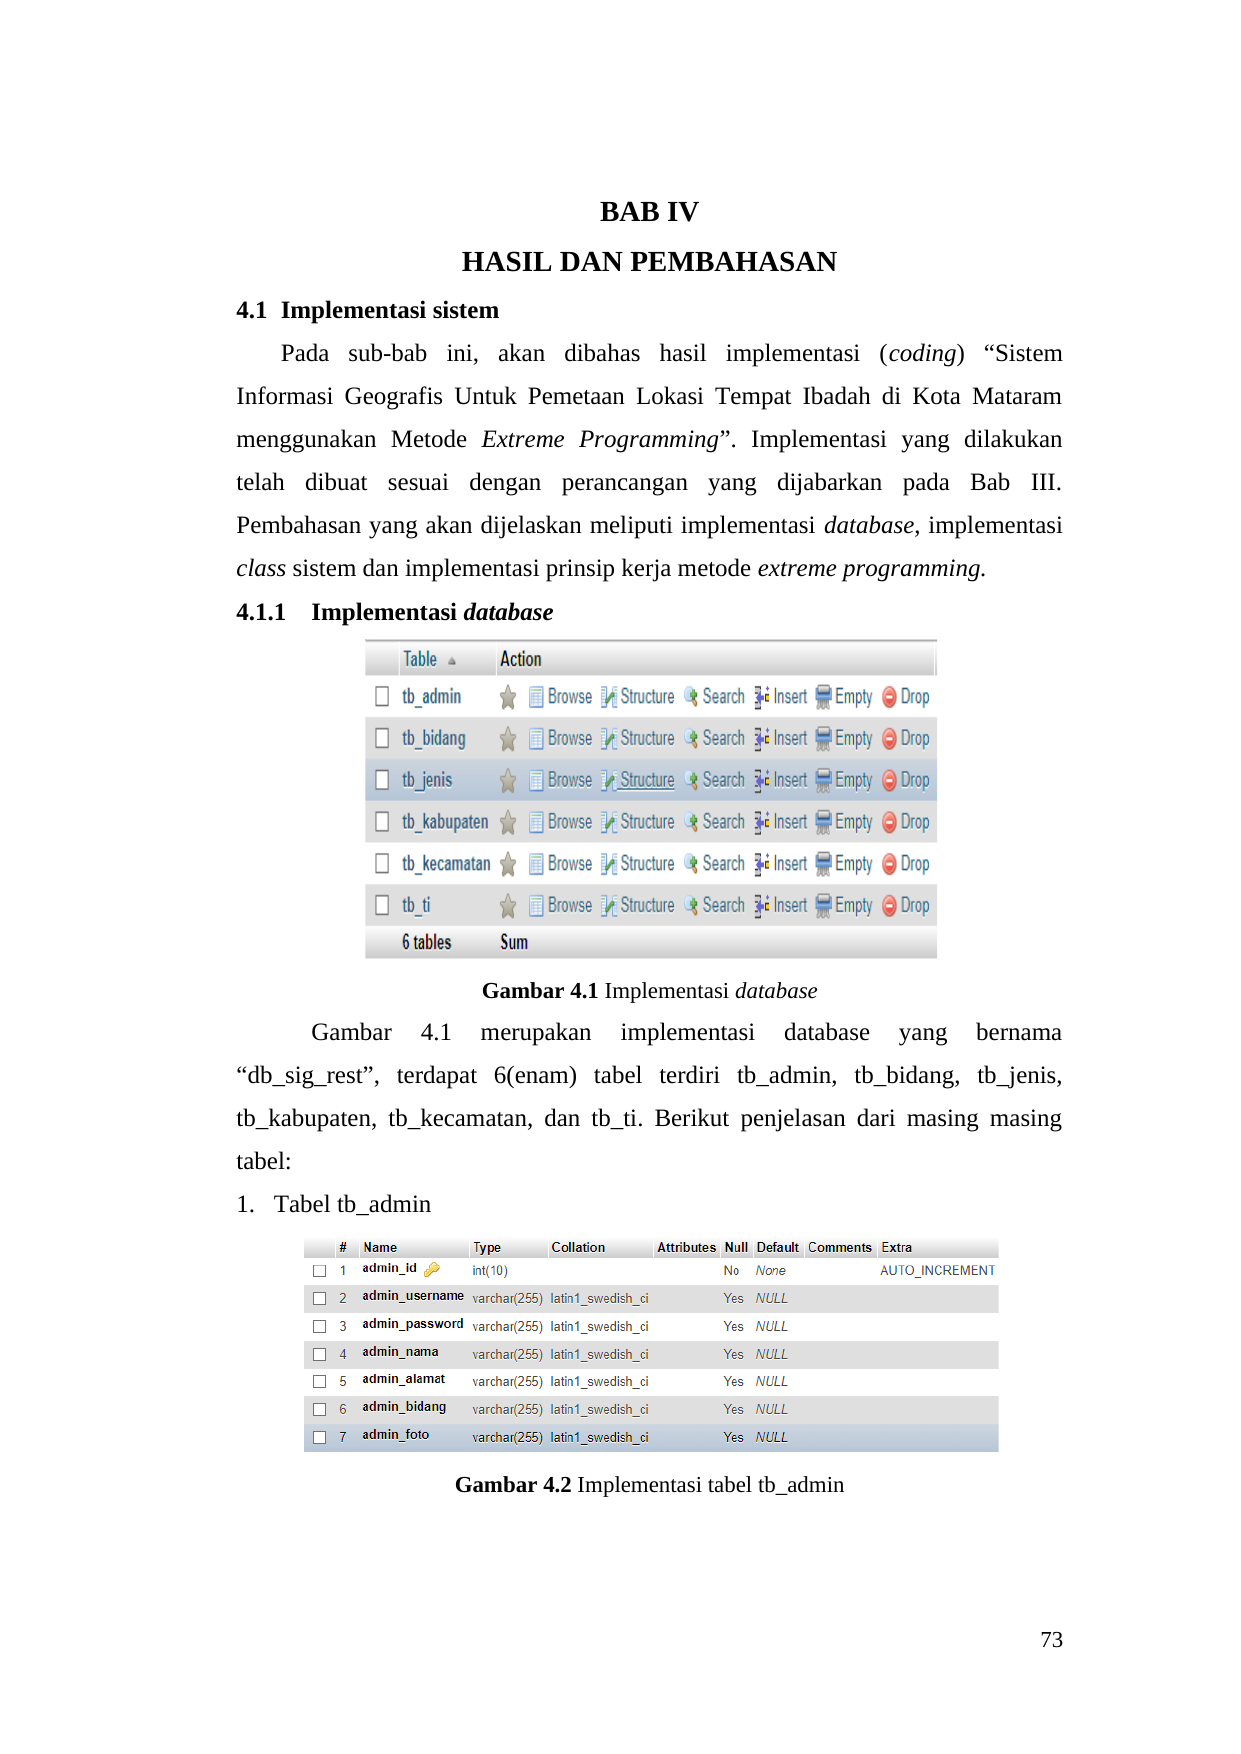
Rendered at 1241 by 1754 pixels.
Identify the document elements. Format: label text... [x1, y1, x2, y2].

list Implementasi database [236, 597, 1063, 625]
subtitle HASIL DAN PEMBAHASAN [236, 244, 1063, 278]
list Implementasi sistem [236, 295, 1063, 323]
subtitle BAB IV [236, 194, 1063, 228]
picture [362, 639, 938, 964]
text Gambar 4.1 Implementasi database [236, 977, 1063, 1003]
text Pada sub-bab ini, akan dibahas hasil implementasi (coding) “Sistem Informasi Geografis Untuk Pemetaan Lokasi Tempat Ibadah di Kota Mataram menggunakan Metode Extreme Programming”. Implementasi yang dilakukan telah dibuat sesuai dengan perancangan yang dijabarkan pada Bab III. Pembahasan yang akan dijelaskan meliputi implementasi database, implementasi class sistem dan implementasi prinsip kerja metode extreme programming. [236, 338, 1063, 582]
text Gambar 4.2 Implementasi tabel tb_admin [236, 1471, 1063, 1498]
text Gambar 4.1 merupakan implementasi database yang bernama “db_sig_rest”, terdapat 6(enam) tabel terdiri tb_admin, tb_bidang, tb_jenis, tb_kabupaten, tb_kecamatan, dan tb_ti. Berikut penjelasan dari masing masing tabel: [236, 1017, 1063, 1175]
list Tabel tb_admin [236, 1189, 1063, 1218]
picture [300, 1232, 999, 1458]
